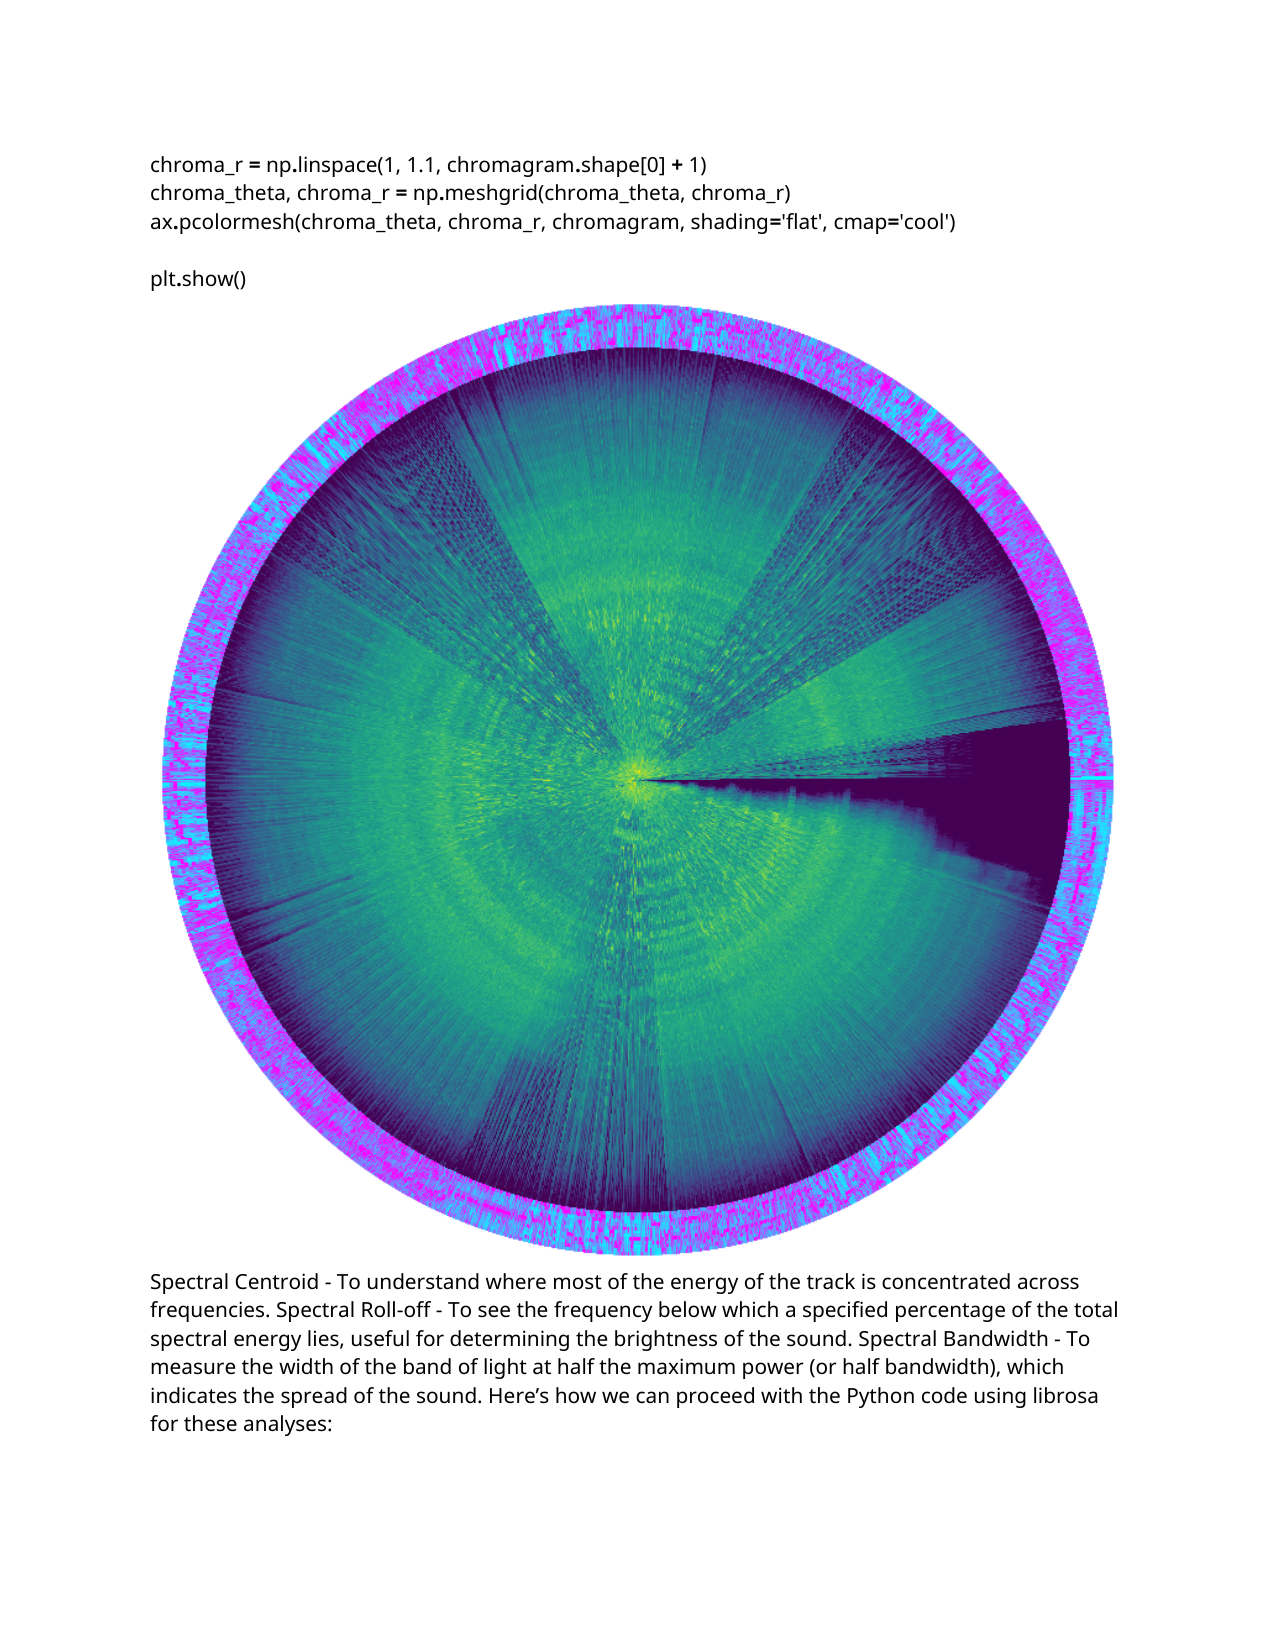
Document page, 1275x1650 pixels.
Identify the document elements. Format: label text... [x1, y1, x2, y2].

text Spectral Centroid - To understand where most of the energy of the track is concentrated across frequencies. Spectral Roll-off - To see the frequency below which a specified percentage of the total spectral energy lies, useful for determining the brightness of the sound. Spectral Bandwidth - To measure the width of the band of light at half the maximum power (or half bandwidth), which indicates the spread of the sound. Here’s how we can proceed with the Python code using librosa for these analyses: [150, 1268, 1125, 1438]
text chroma_r = np.linspace(1, 1.1, chromagram.shape[0] + 1) [150, 150, 1125, 178]
text chroma_theta, chroma_r = np.meshgrid(chroma_theta, chroma_r) [150, 178, 1125, 207]
picture [150, 292, 1125, 1268]
text ax.pcolormesh(chroma_theta, chroma_r, chromagram, shading='flat', cmap='cool') [150, 207, 1125, 235]
text plt.show() [150, 264, 1125, 292]
